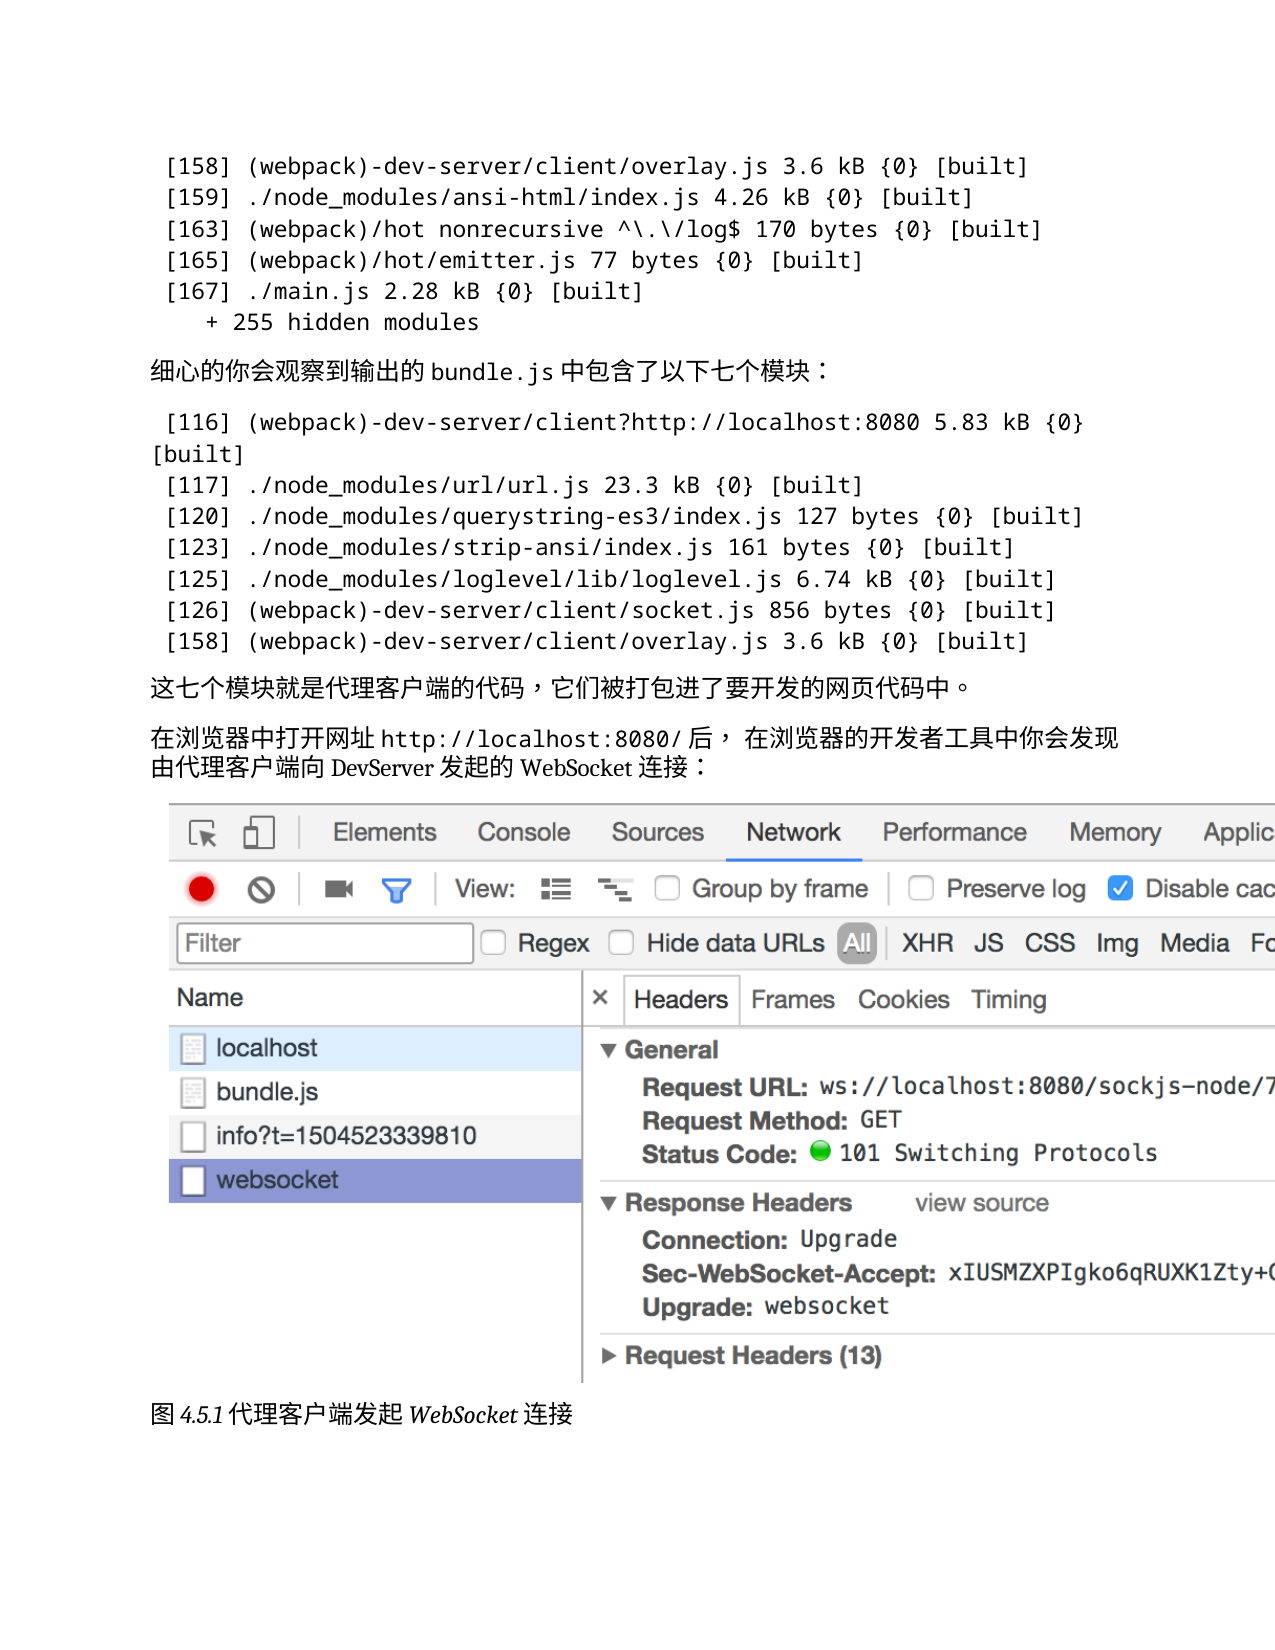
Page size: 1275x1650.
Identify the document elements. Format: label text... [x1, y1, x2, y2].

text 在浏览器中打开网址 http://localhost:8080/ 后， 在浏览器的开发者工具中你会发现由代理客户端向 DevServer 发起的 WebSocket 连接： [150, 722, 1125, 782]
text 图4.5.1 代理客户端发起 WebSocket 连接 [150, 1401, 1125, 1430]
text 这七个模块就是代理客户端的代码，它们被打包进了要开发的网页代码中。 [150, 675, 1125, 704]
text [150, 150, 1125, 337]
text 细心的你会观察到输出的 bundle.js 中包含了以下七个模块： [150, 356, 1125, 387]
picture [168, 801, 1275, 1383]
text [116] (webpack)-dev-server/client?http://localhost:8080 5.83 kB {0} [built] [117] ./node_modules/url/url.js 23.3 kB {0} [built] [120] ./node_modules/querystring-es3/index.js 127 bytes {0} [built] [123] ./node_modules/strip-ansi/index.js 161 bytes {0} [built] [125] ./node_modules/loglevel/lib/loglevel.js 6.74 kB {0} [built] [126] (webpack)-dev-server/client/socket.js 856 bytes {0} [built] [158] (webpack)-dev-server/client/overlay.js 3.6 kB {0} [built] [150, 406, 1125, 656]
